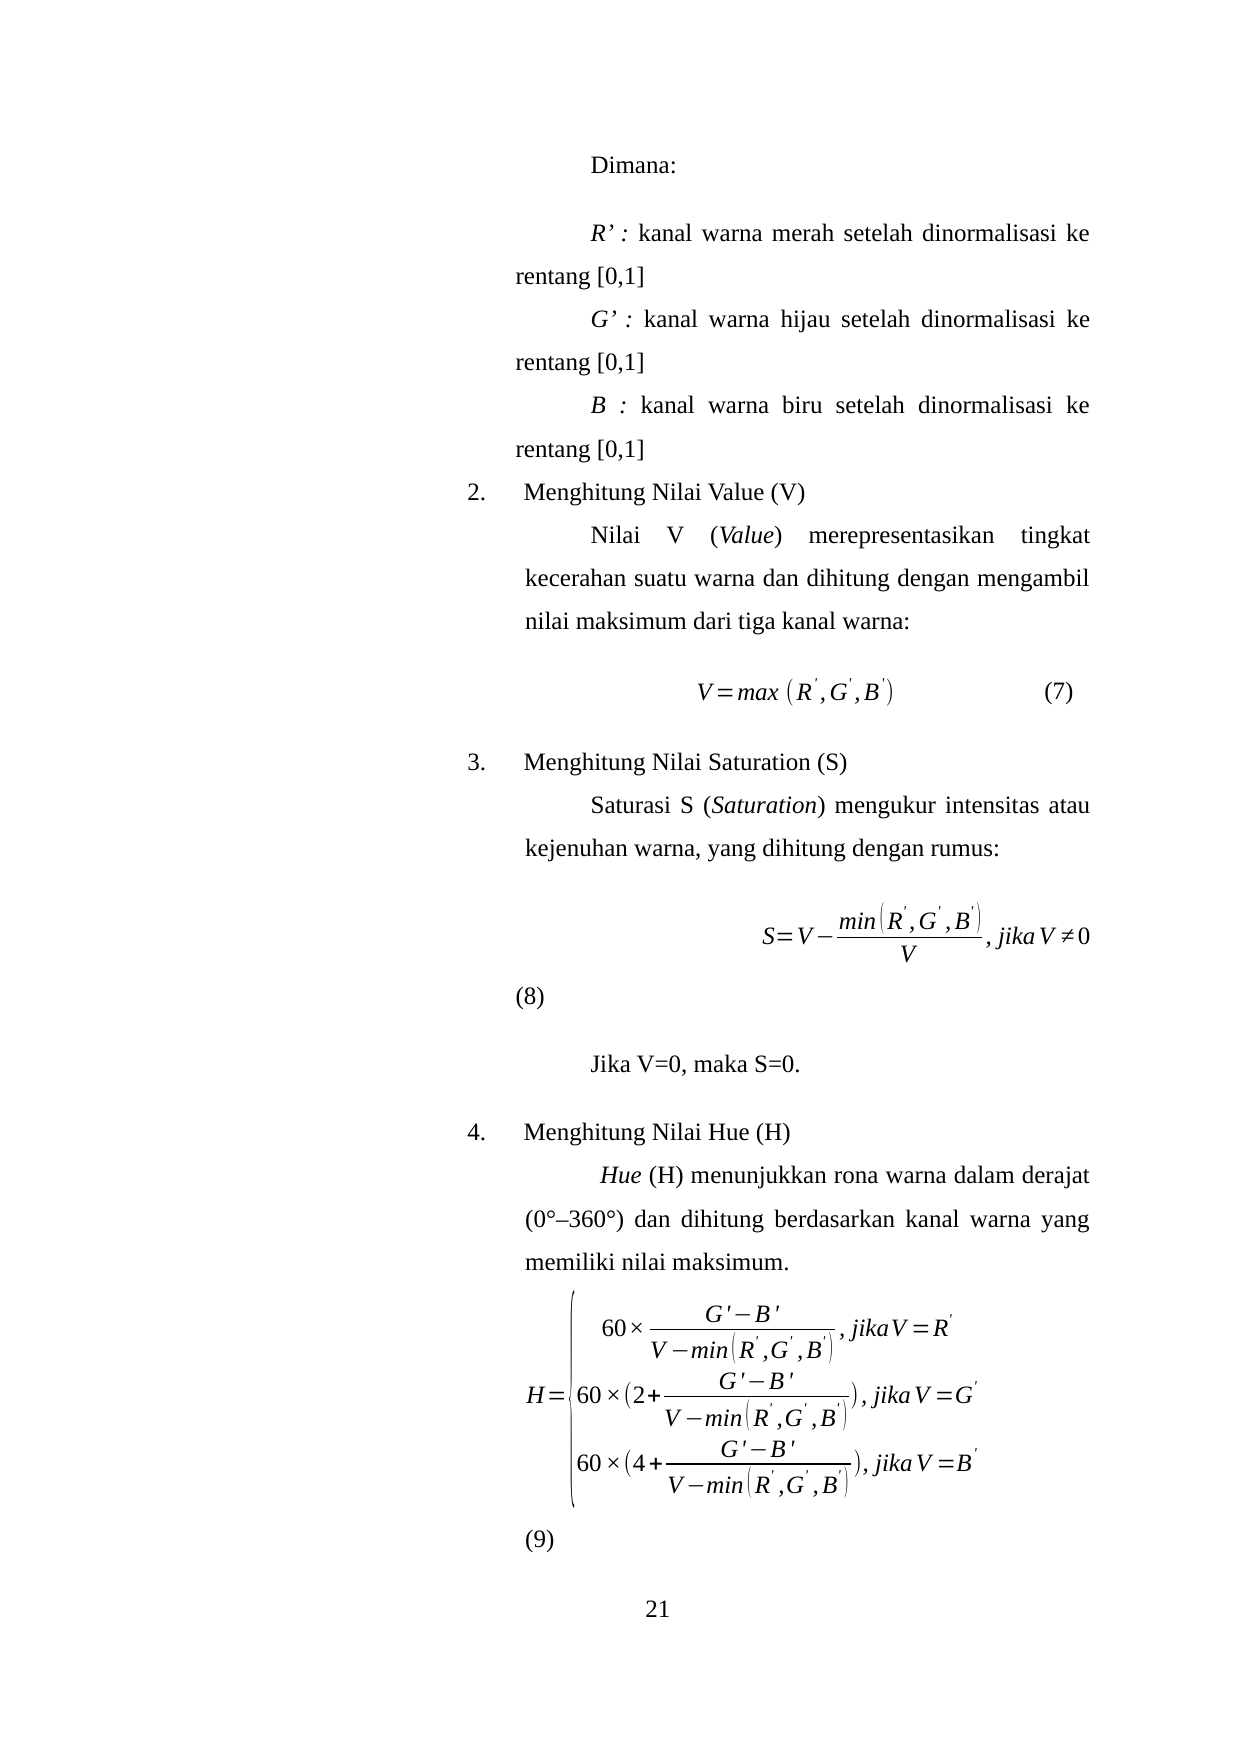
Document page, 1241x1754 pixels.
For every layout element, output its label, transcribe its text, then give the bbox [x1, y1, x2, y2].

text G’ : kanal warna hijau setelah dinormalisasi ke rentang [0,1] [515, 304, 1090, 376]
text R’ : kanal warna merah setelah dinormalisasi ke rentang [0,1] [515, 218, 1090, 290]
list Saturasi S (Saturation) mengukur intensitas atau kejenuhan warna, yang dihitung dengan rumus: [525, 790, 1090, 862]
text Jika V=0, maka S=0. [515, 1049, 1090, 1078]
text B : kanal warna biru setelah dinormalisasi ke rentang [0,1] [515, 391, 1090, 462]
list Hue (H) menunjukkan rona warna dalam derajat (0°–360°) dan dihitung berdasarkan kanal warna yang memiliki nilai maksimum. [525, 1161, 1090, 1276]
text (7) [515, 674, 1090, 707]
text (8) [515, 901, 1090, 1010]
text Dimana: [515, 150, 1090, 179]
list (9) [525, 1290, 1090, 1553]
list Menghitung Nilai Value (V) [486, 477, 1090, 506]
list Nilai V (Value) merepresentasikan tingkat kecerahan suatu warna dan dihitung dengan mengambil nilai maksimum dari tiga kanal warna: [525, 520, 1090, 635]
list Menghitung Nilai Hue (H) [486, 1117, 1090, 1146]
list Menghitung Nilai Saturation (S) [486, 747, 1090, 775]
